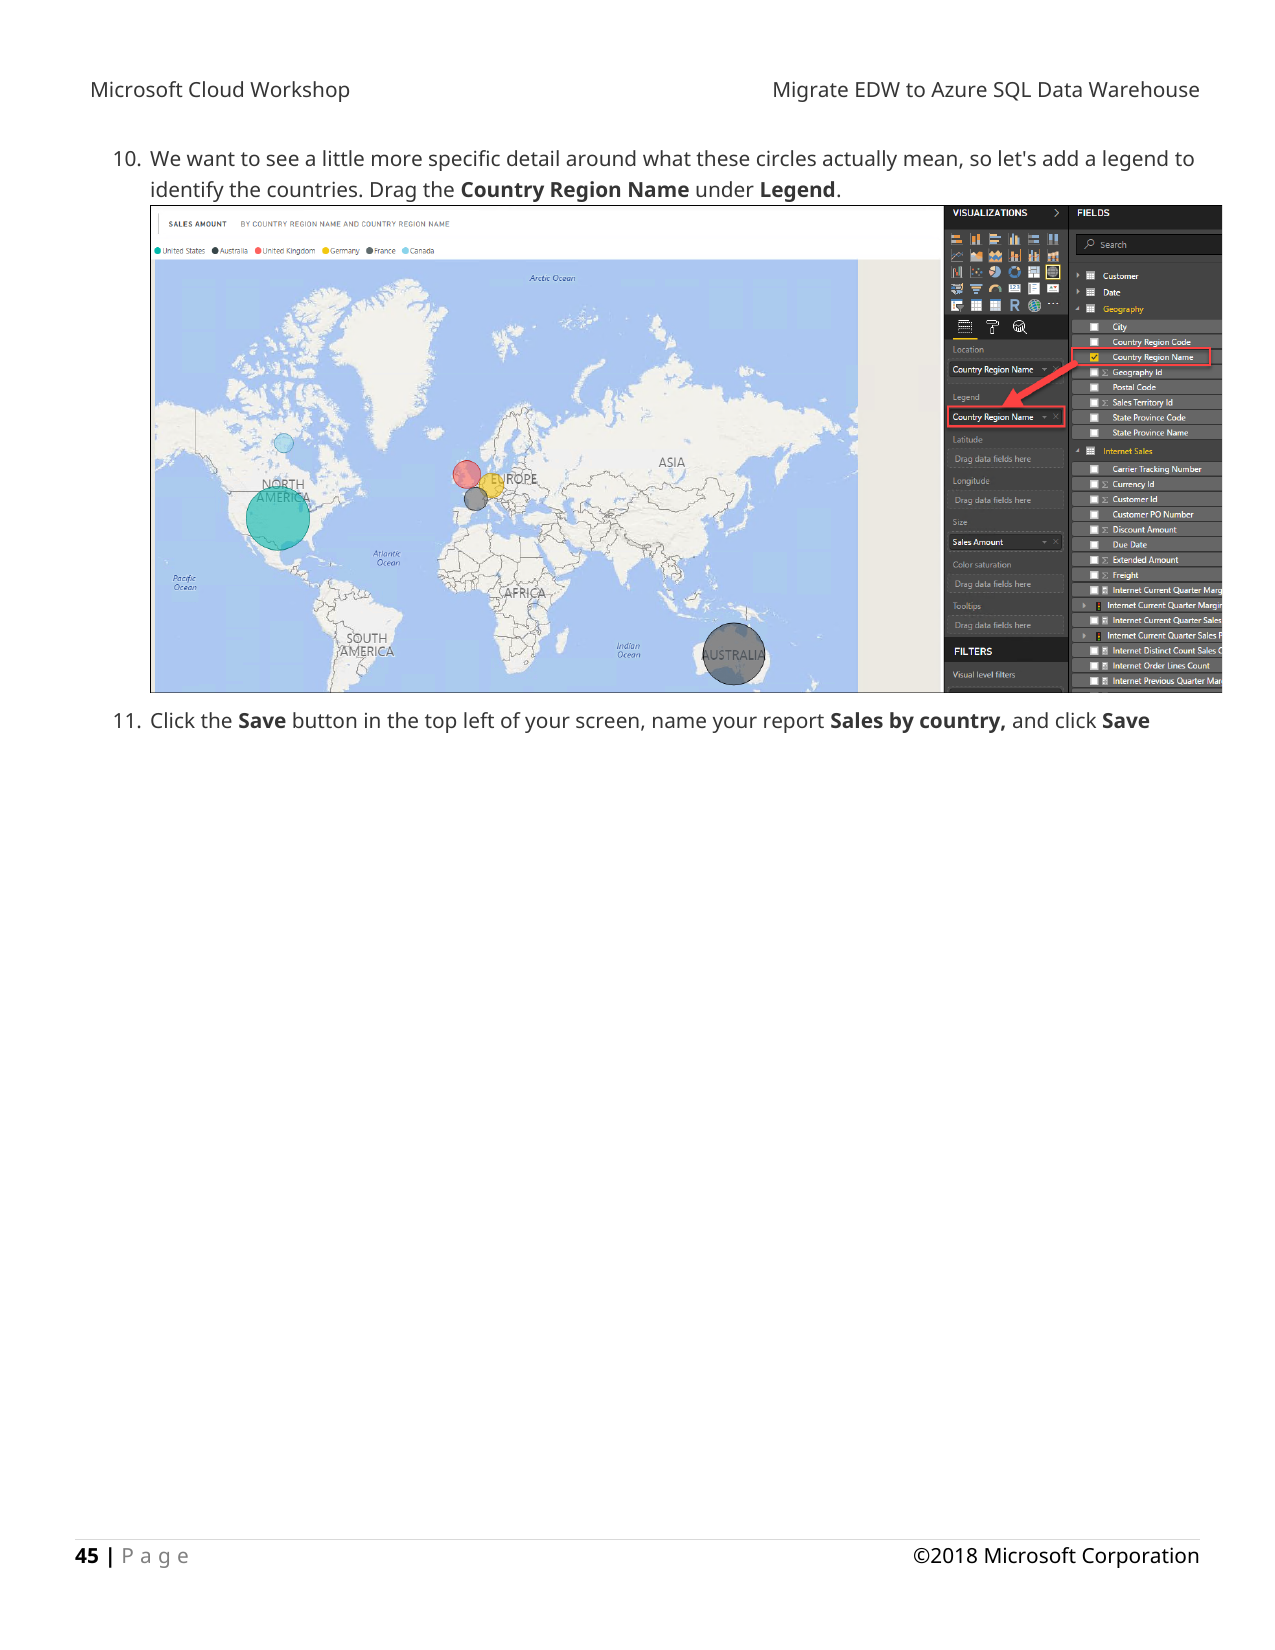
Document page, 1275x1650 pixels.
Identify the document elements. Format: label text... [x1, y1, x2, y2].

list Click the Save button in the top left of your screen, name your report Sales by country, and click Save [112, 707, 1200, 735]
picture [150, 205, 1223, 693]
list We want to see a little more specific detail around what these circles actually mean, so let's add a legend to identify the countries. Drag the Country Region Name under Legend. [112, 144, 1200, 203]
